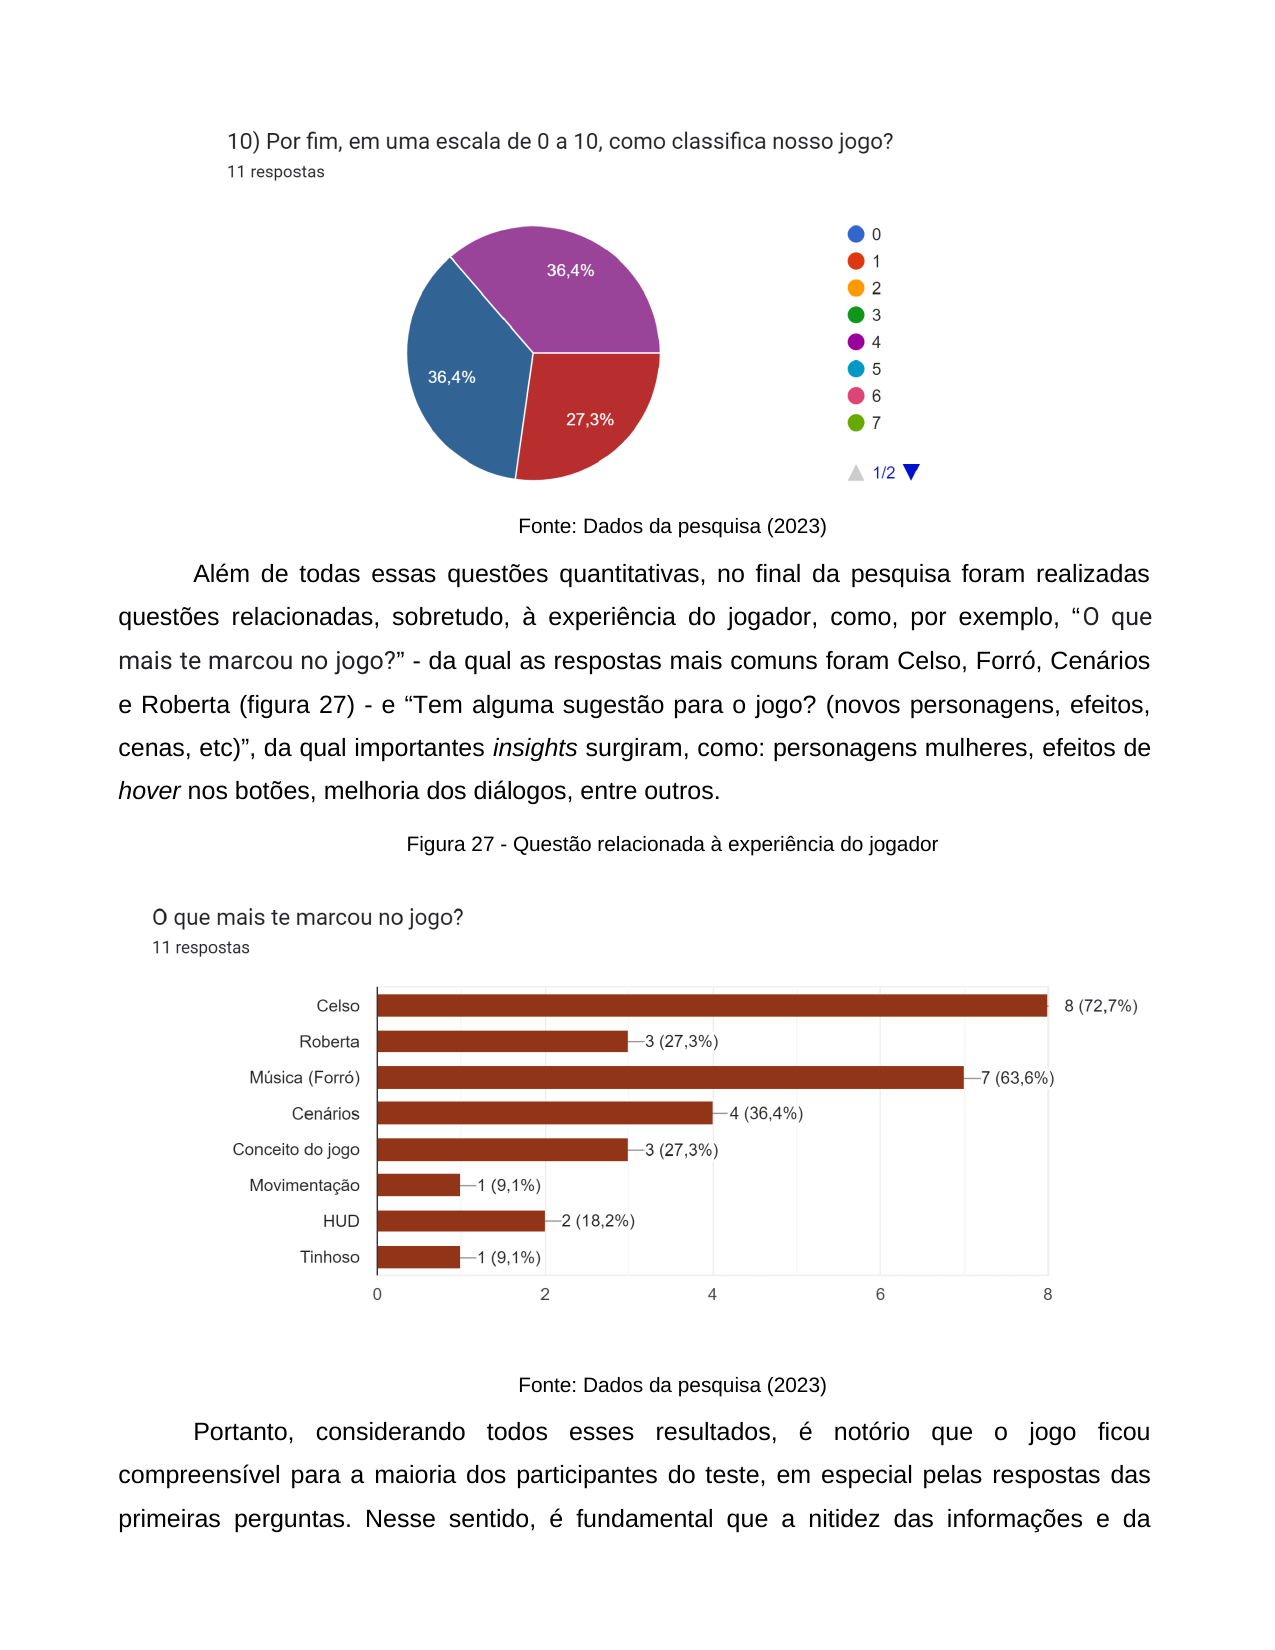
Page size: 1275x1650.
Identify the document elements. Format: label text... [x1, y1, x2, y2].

text Além de todas essas questões quantitativas, no final da pesquisa foram realizadas questões relacionadas, sobretudo, à experiência do jogador, como, por exemplo, “O que mais te marcou no jogo?” - da qual as respostas mais comuns foram Celso, Forró, Cenários e Roberta (figura 27) - e “Tem alguma sugestão para o jogo? (novos personagens, efeitos, cenas, etc)”, da qual importantes insights surgiram, como: personagens mulheres, efeitos de hover nos botões, melhoria dos diálogos, entre outros. [118, 559, 1152, 805]
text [118, 1417, 1152, 1532]
text Fonte: Dados da pesquisa (2023) [118, 1372, 1152, 1396]
text Fonte: Dados da pesquisa (2023) [118, 514, 1152, 538]
text Figura 27 - Questão relacionada à experiência do jogador [118, 832, 1152, 856]
picture [118, 868, 1153, 1360]
picture [193, 118, 995, 502]
